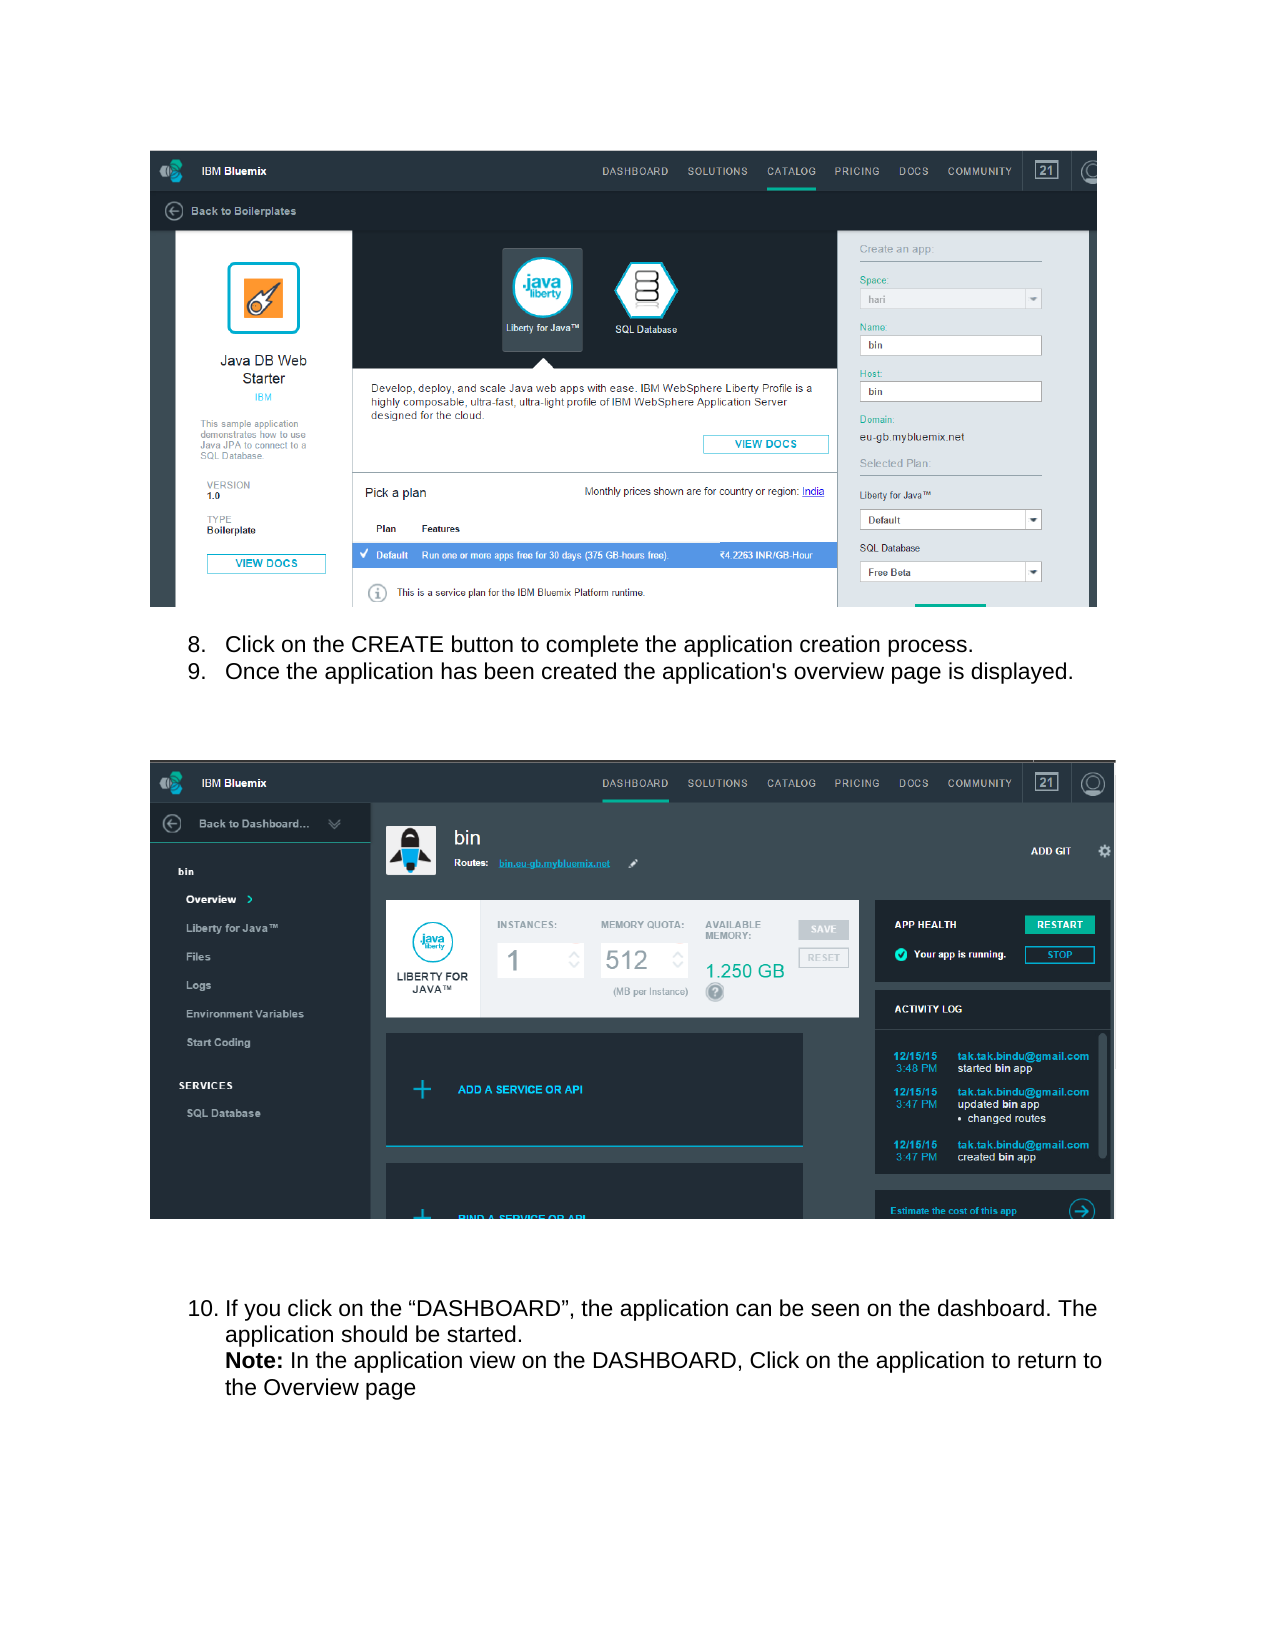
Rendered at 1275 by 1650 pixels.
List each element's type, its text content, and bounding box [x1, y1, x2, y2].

picture [150, 760, 1116, 1219]
list Note: In the application view on the DASHBOARD, Click on the application to return to the Overview page [225, 1347, 1125, 1400]
list If you click on the “DASHBOARD”, the application can be seen on the dashboard. The application should be started. [187, 1294, 1125, 1347]
list Click on the CREATE button to complete the application creation process. [187, 631, 1125, 658]
picture [150, 150, 1097, 607]
list Once the application has been created the application's overview page is displayed. [187, 658, 1125, 684]
